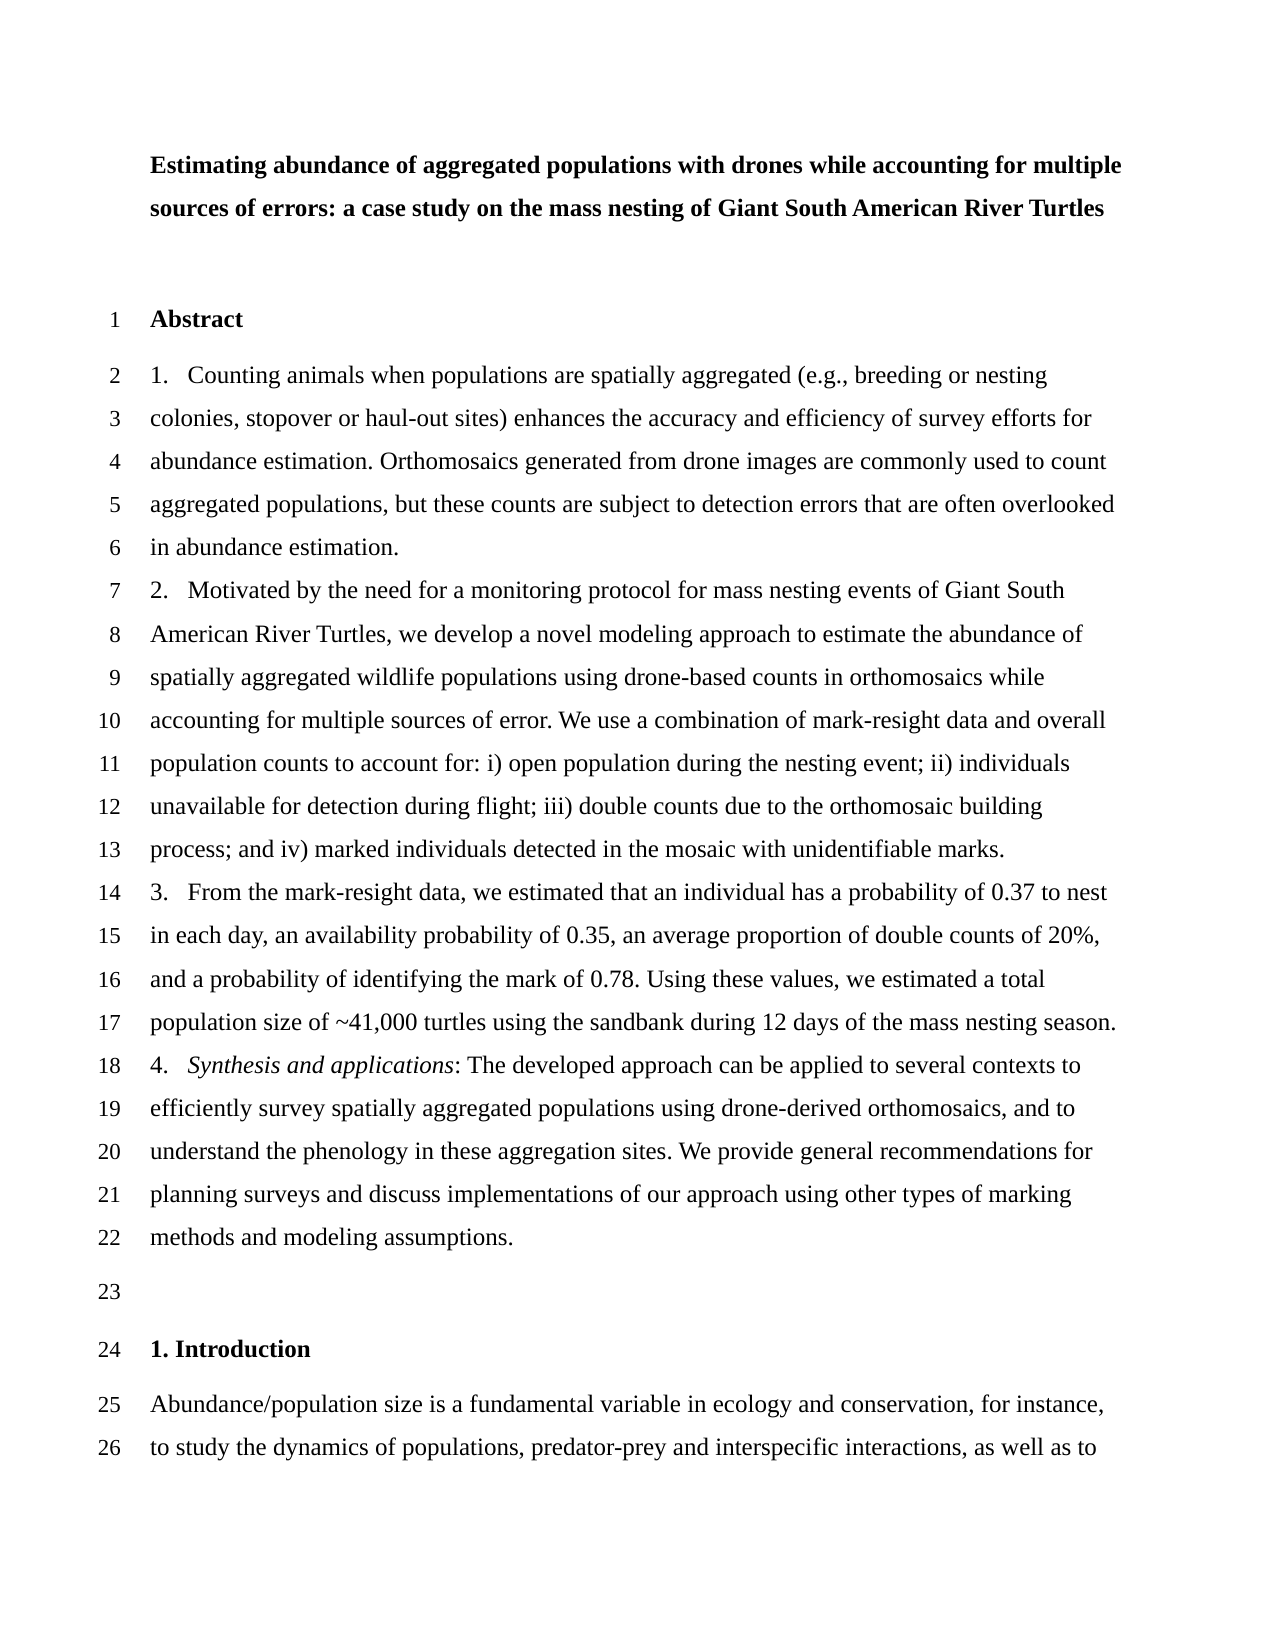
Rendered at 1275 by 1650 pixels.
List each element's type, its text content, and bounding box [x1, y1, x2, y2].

text Abstract [150, 304, 1125, 333]
list Motivated by the need for a monitoring protocol for mass nesting events of Giant South American River Turtles, we develop a novel modeling approach to estimate the abundance of spatially aggregated wildlife populations using drone-based counts in orthomosaics while accounting for multiple sources of error. We use a combination of mark-resight data and overall population counts to account for: i) open population during the nesting event; ii) individuals unavailable for detection during flight; iii) double counts due to the orthomosaic building process; and iv) marked individuals detected in the mosaic with unidentifiable marks. [150, 576, 1125, 863]
list Synthesis and applications: The developed approach can be applied to several contexts to efficiently survey spatially aggregated populations using drone-derived orthomosaics, and to understand the phenology in these aggregation sites. We provide general recommendations for planning surveys and discuss implementations of our approach using other types of marking methods and modeling assumptions. [150, 1050, 1125, 1251]
text 1. Introduction [150, 1334, 1125, 1362]
list Counting animals when populations are spatially aggregated (e.g., breeding or nesting colonies, stopover or haul-out sites) enhances the accuracy and efficiency of survey efforts for abundance estimation. Orthomosaics generated from drone images are commonly used to count aggregated populations, but these counts are subject to detection errors that are often overlooked in abundance estimation. [150, 360, 1125, 561]
text Estimating abundance of aggregated populations with drones while accounting for multiple sources of errors: a case study on the mass nesting of Giant South American River Turtles [150, 150, 1125, 222]
list From the mark-resight data, we estimated that an individual has a probability of 0.37 to nest in each day, an availability probability of 0.35, an average proportion of double counts of 20%, and a probability of identifying the mark of 0.78. Using these values, we estimated a total population size of ~41,000 turtles using the sandbank during 12 days of the mass nesting season. [150, 877, 1125, 1036]
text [150, 1389, 1125, 1461]
